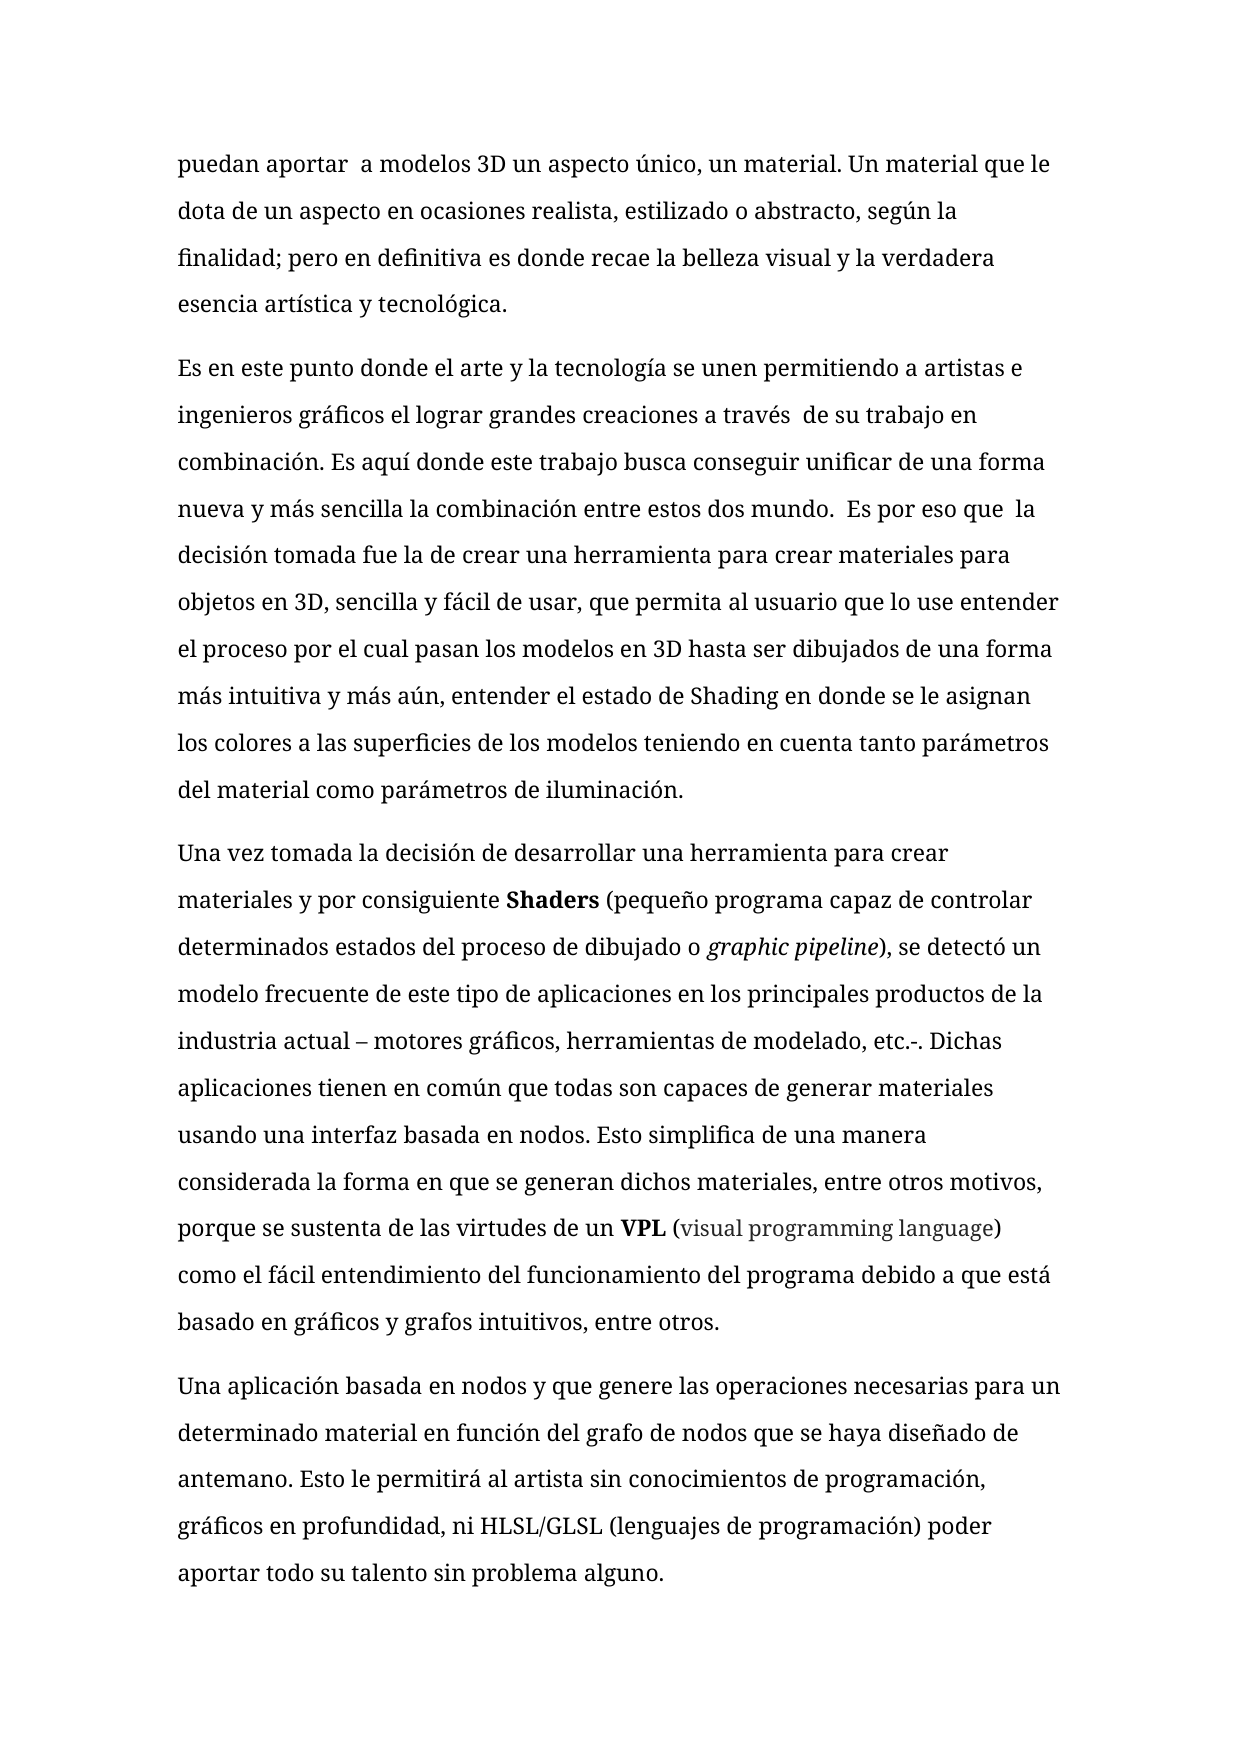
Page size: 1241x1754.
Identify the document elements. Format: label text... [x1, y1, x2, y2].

text Una aplicación basada en nodos y que genere las operaciones necesarias para un determinado material en función del grafo de nodos que se haya diseñado de antemano. Esto le permitirá al artista sin conocimientos de programación, gráficos en profundidad, ni HLSL/GLSL (lenguajes de programación) poder aportar todo su talento sin problema alguno. [177, 1369, 1063, 1588]
text Es en este punto donde el arte y la tecnología se unen permitiendo a artistas e ingenieros gráficos el lograr grandes creaciones a través de su trabajo en combinación. Es aquí donde este trabajo busca conseguir unificar de una forma nueva y más sencilla la combinación entre estos dos mundo. Es por eso que la decisión tomada fue la de crear una herramienta para crear materiales para objetos en 3D, sencilla y fácil de usar, que permita al usuario que lo use entender el proceso por el cual pasan los modelos en 3D hasta ser dibujados de una forma más intuitiva y más aún, entender el estado de Shading en donde se le asignan los colores a las superficies de los modelos teniendo en cuenta tanto parámetros del material como parámetros de iluminación. [177, 352, 1063, 805]
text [177, 148, 1063, 319]
text Una vez tomada la decisión de desarrollar una herramienta para crear materiales y por consiguiente Shaders (pequeño programa capaz de controlar determinados estados del proceso de dibujado o graphic pipeline), se detectó un modelo frecuente de este tipo de aplicaciones en los principales productos de la industria actual – motores gráficos, herramientas de modelado, etc.-. Dichas aplicaciones tienen en común que todas son capaces de generar materiales usando una interfaz basada en nodos. Esto simplifica de una manera considerada la forma en que se generan dichos materiales, entre otros motivos, porque se sustenta de las virtudes de un VPL (visual programming language) como el fácil entendimiento del funcionamiento del programa debido a que está basado en gráficos y grafos intuitivos, entre otros. [177, 837, 1063, 1337]
